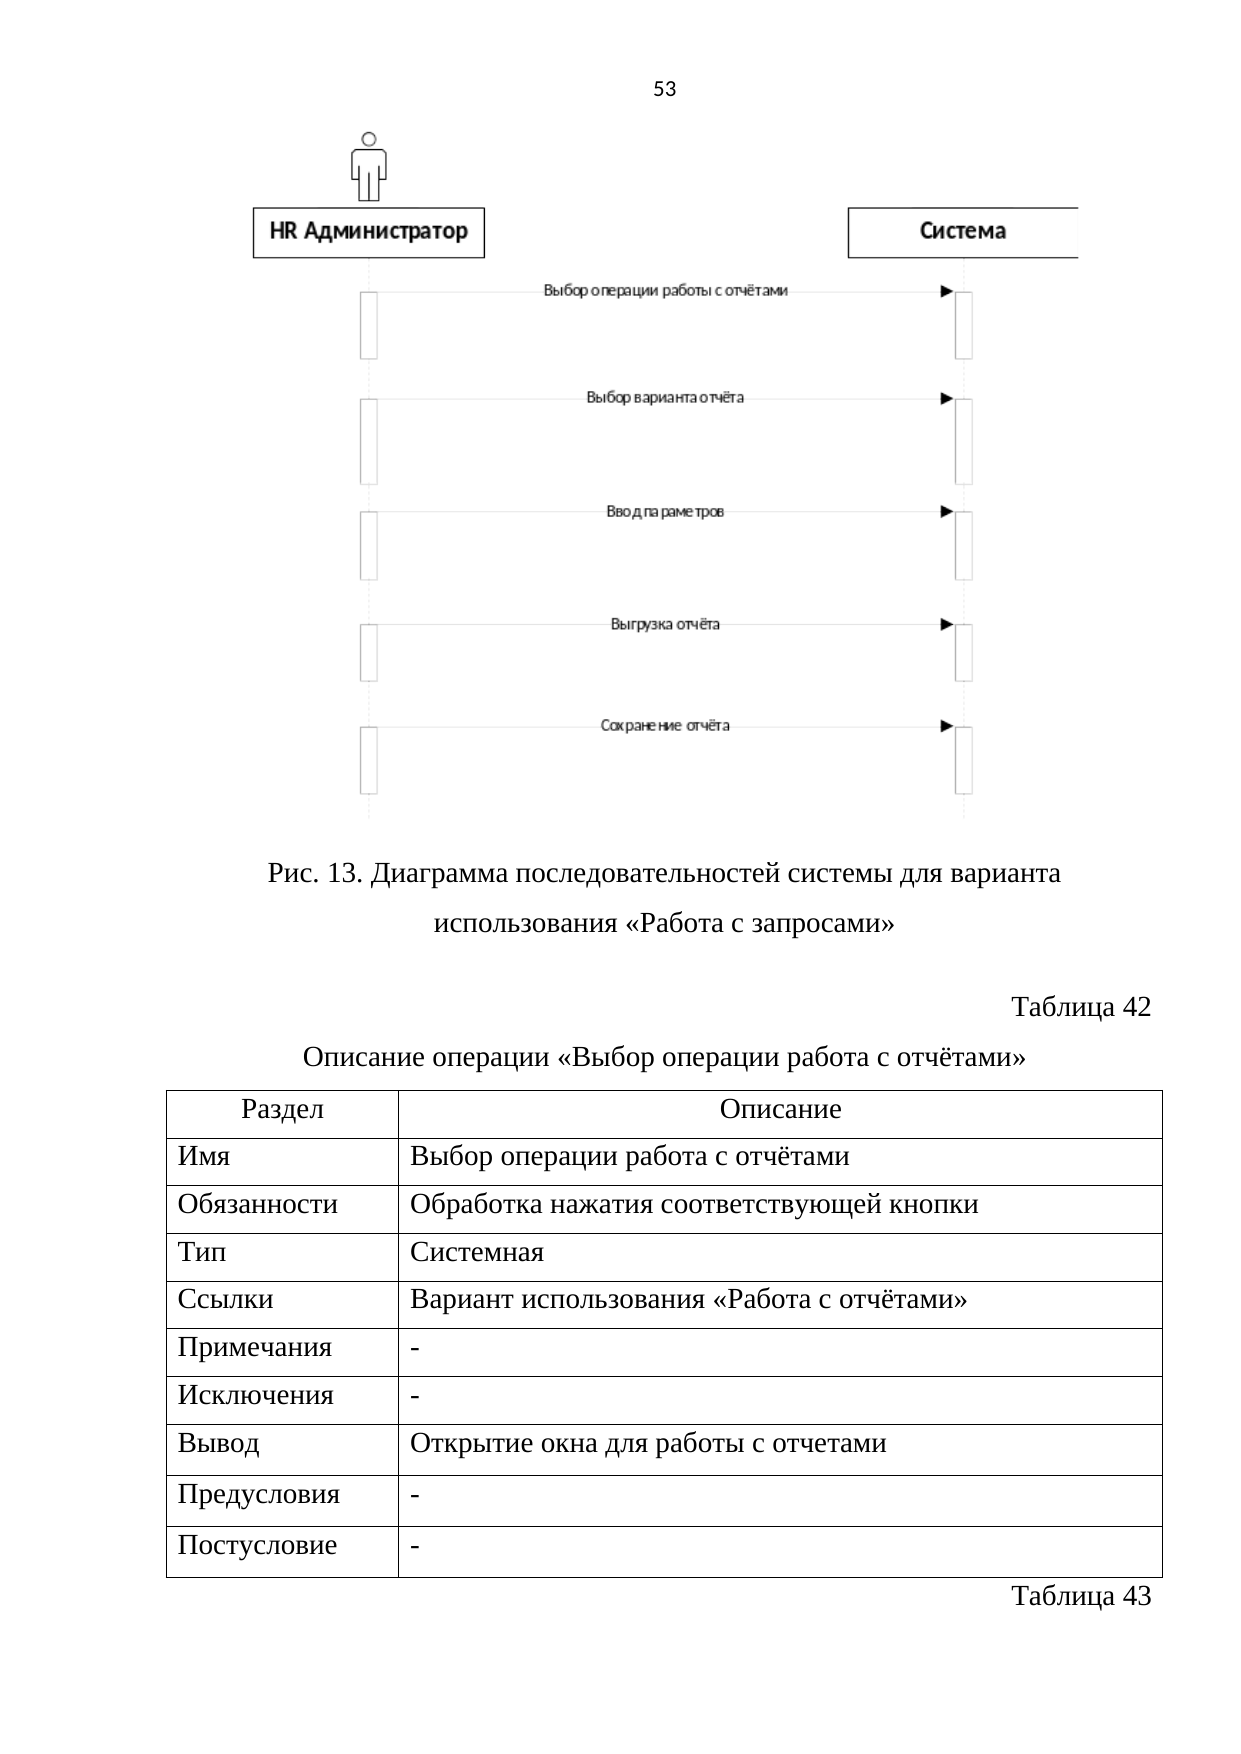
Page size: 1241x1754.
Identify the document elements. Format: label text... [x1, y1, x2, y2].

table_cell Обработка нажатия соответствующей кнопки [399, 1186, 1162, 1233]
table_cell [399, 1282, 1162, 1328]
table_cell Выбор операции работа с отчётами [399, 1139, 1162, 1185]
table_cell Примечания [167, 1329, 398, 1376]
table_cell Тип [167, 1234, 398, 1281]
text Таблица 43 [177, 1578, 1152, 1612]
table_cell - [399, 1329, 1162, 1376]
table_cell Предусловия [167, 1476, 398, 1526]
table_cell Имя [167, 1139, 398, 1185]
table_cell Вывод [167, 1425, 398, 1475]
table_cell Открытие окна для работы с отчетами [399, 1425, 1162, 1475]
table_cell Ссылки [167, 1282, 398, 1328]
table_header Раздел [167, 1091, 398, 1137]
table_cell Постусловие [167, 1527, 398, 1577]
table_cell - [399, 1527, 1162, 1577]
table_cell - [399, 1377, 1162, 1424]
table_cell Исключения [167, 1377, 398, 1424]
text Описание операции «Выбор операции работа с отчётами» [177, 1039, 1152, 1073]
table_cell - [399, 1476, 1162, 1526]
table_header Описание [399, 1091, 1162, 1137]
text Таблица 42 [177, 989, 1152, 1023]
text Рис. 13. Диаграмма последовательностей системы для варианта использования «Работа с запросами» [177, 855, 1152, 939]
table_cell Системная [399, 1234, 1162, 1281]
table_cell Обязанности [167, 1186, 398, 1233]
